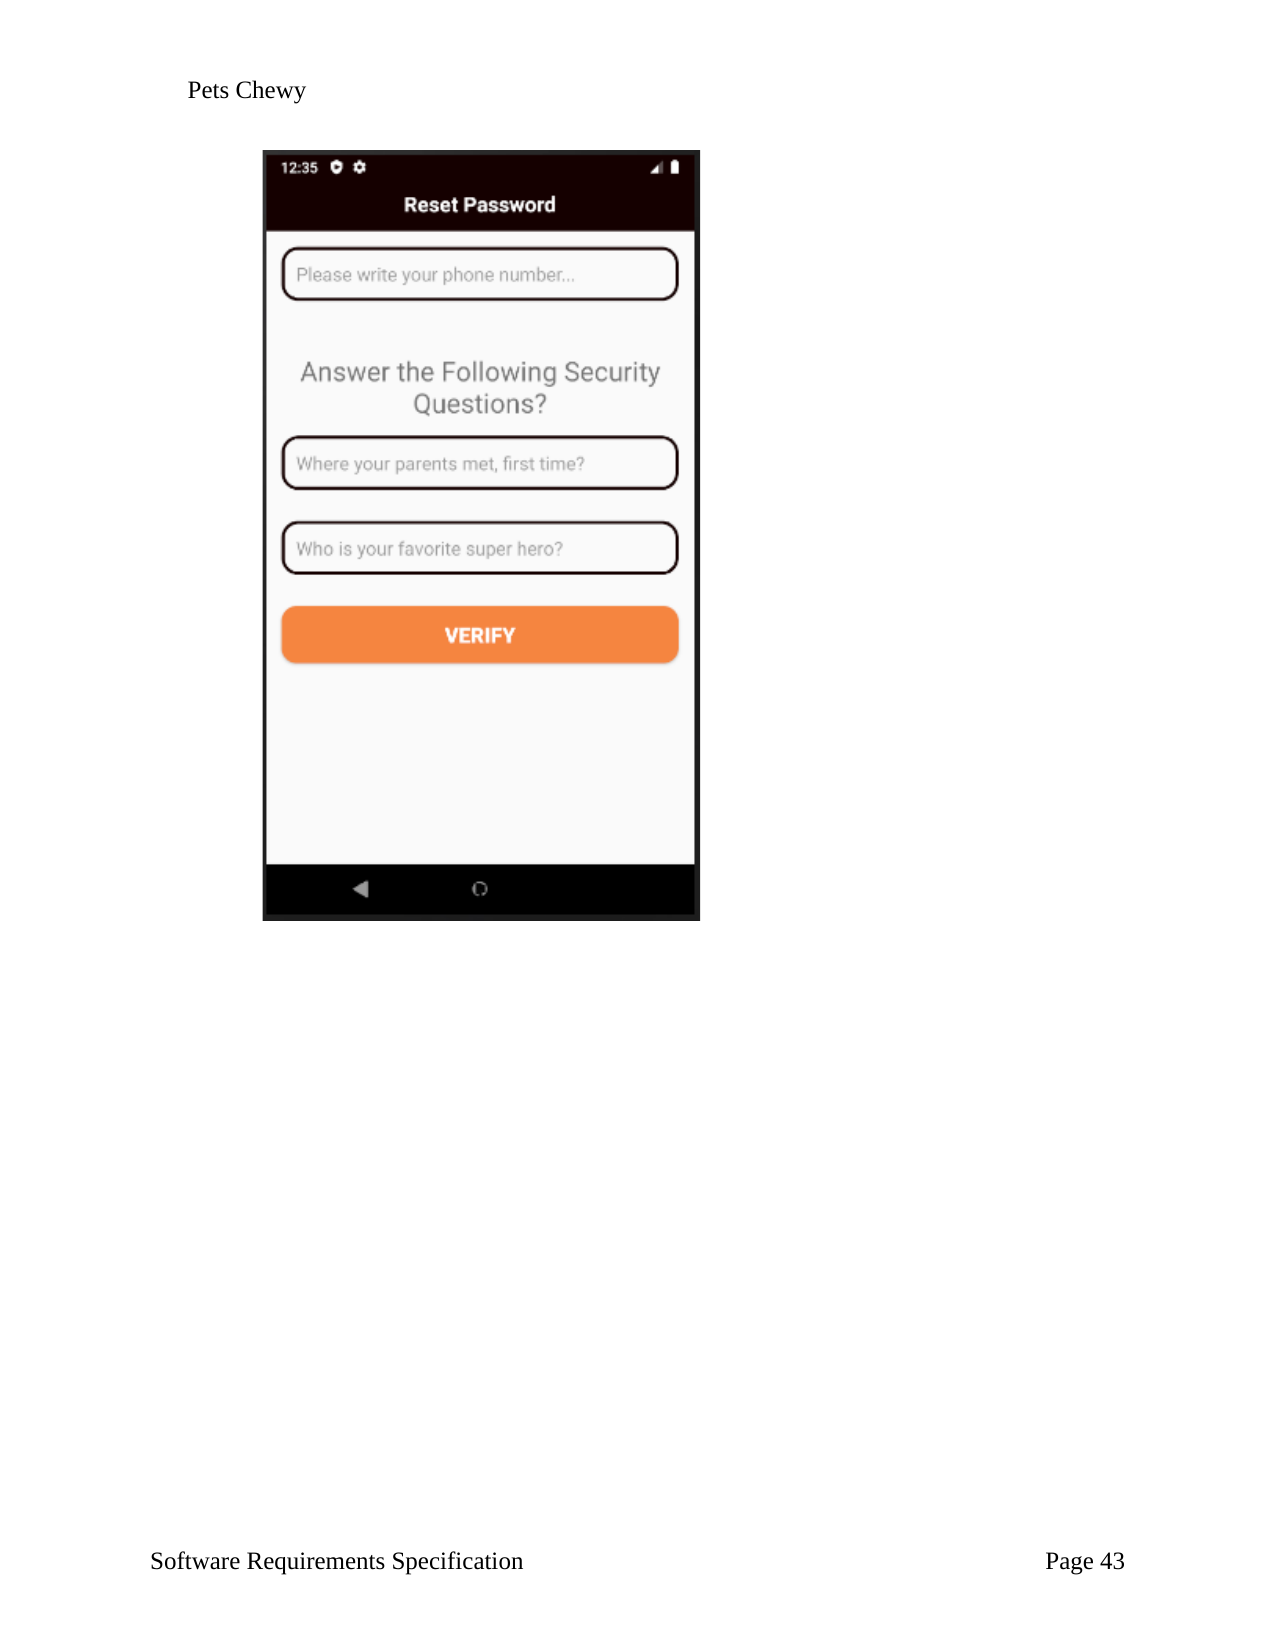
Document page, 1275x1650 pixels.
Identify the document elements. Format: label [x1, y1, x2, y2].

picture [262, 150, 700, 921]
